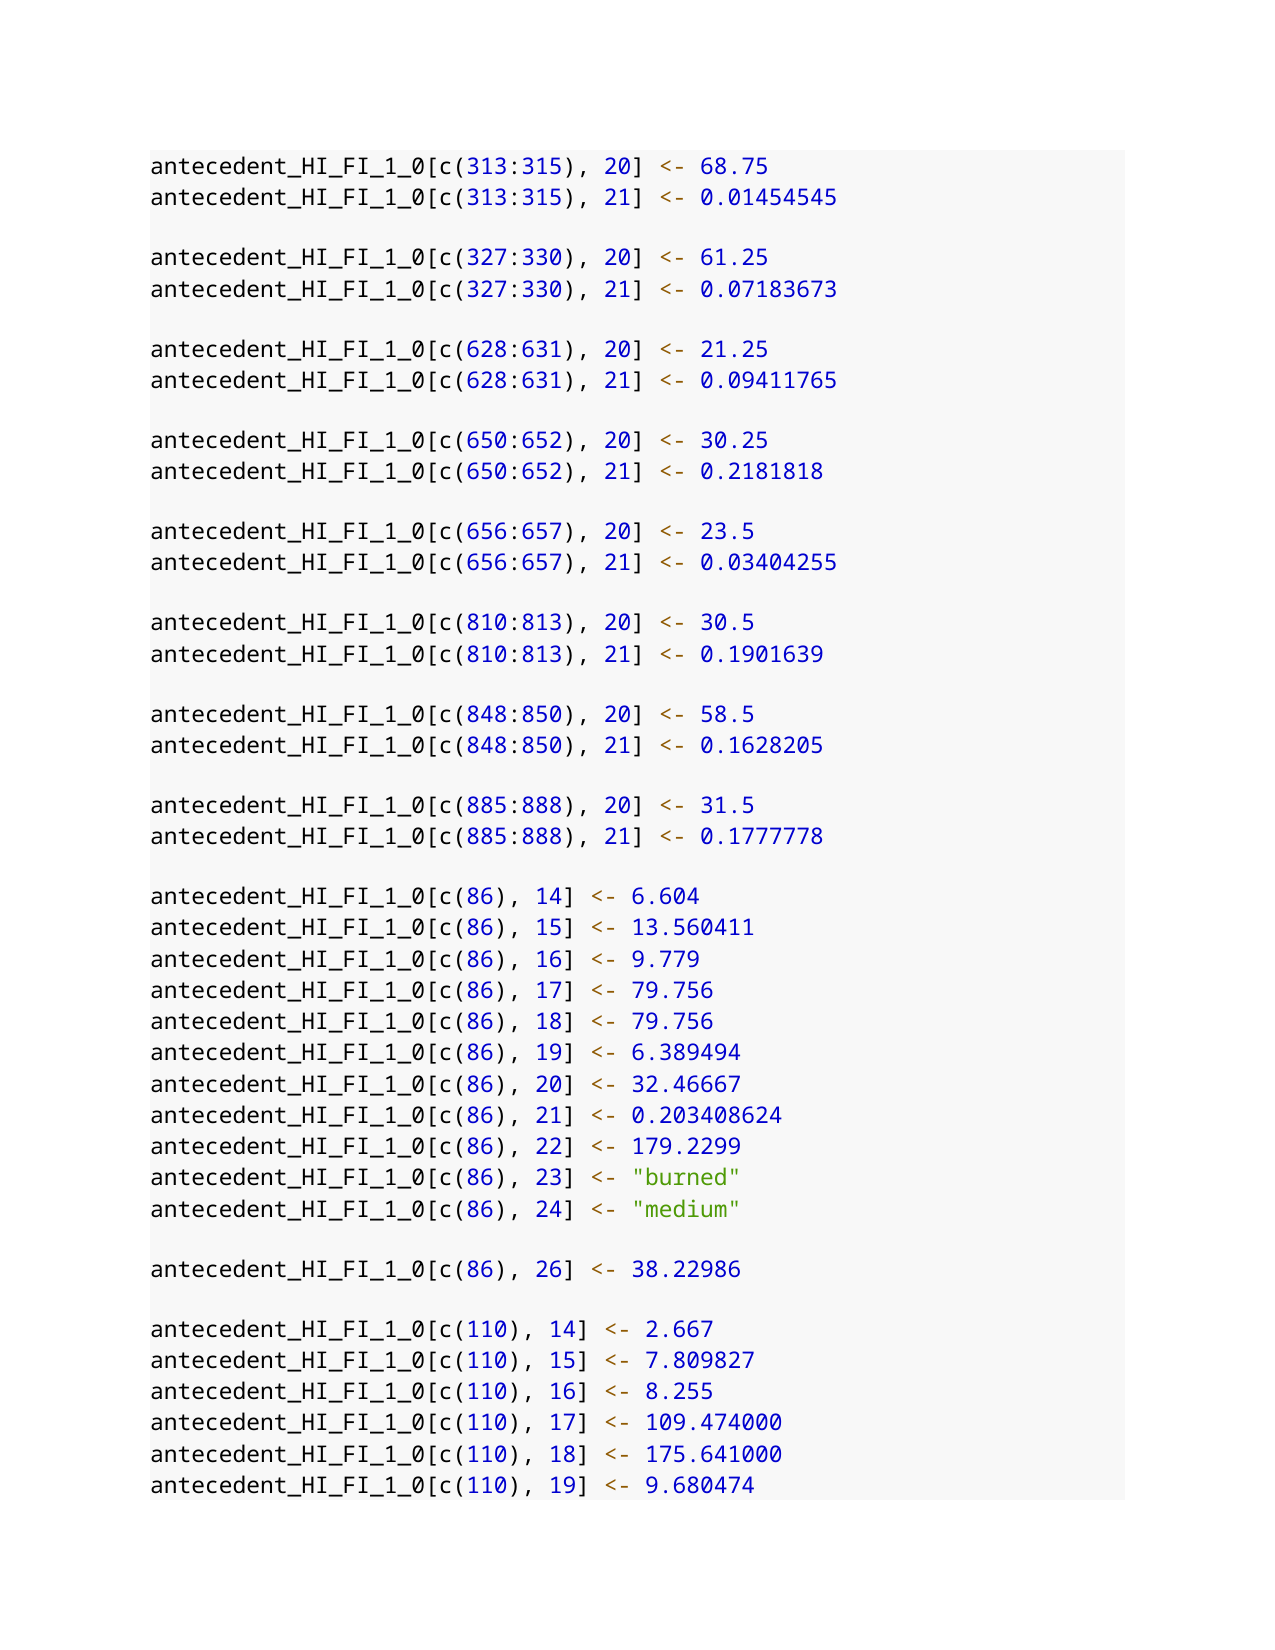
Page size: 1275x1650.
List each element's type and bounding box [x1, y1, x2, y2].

text [150, 150, 1125, 1500]
